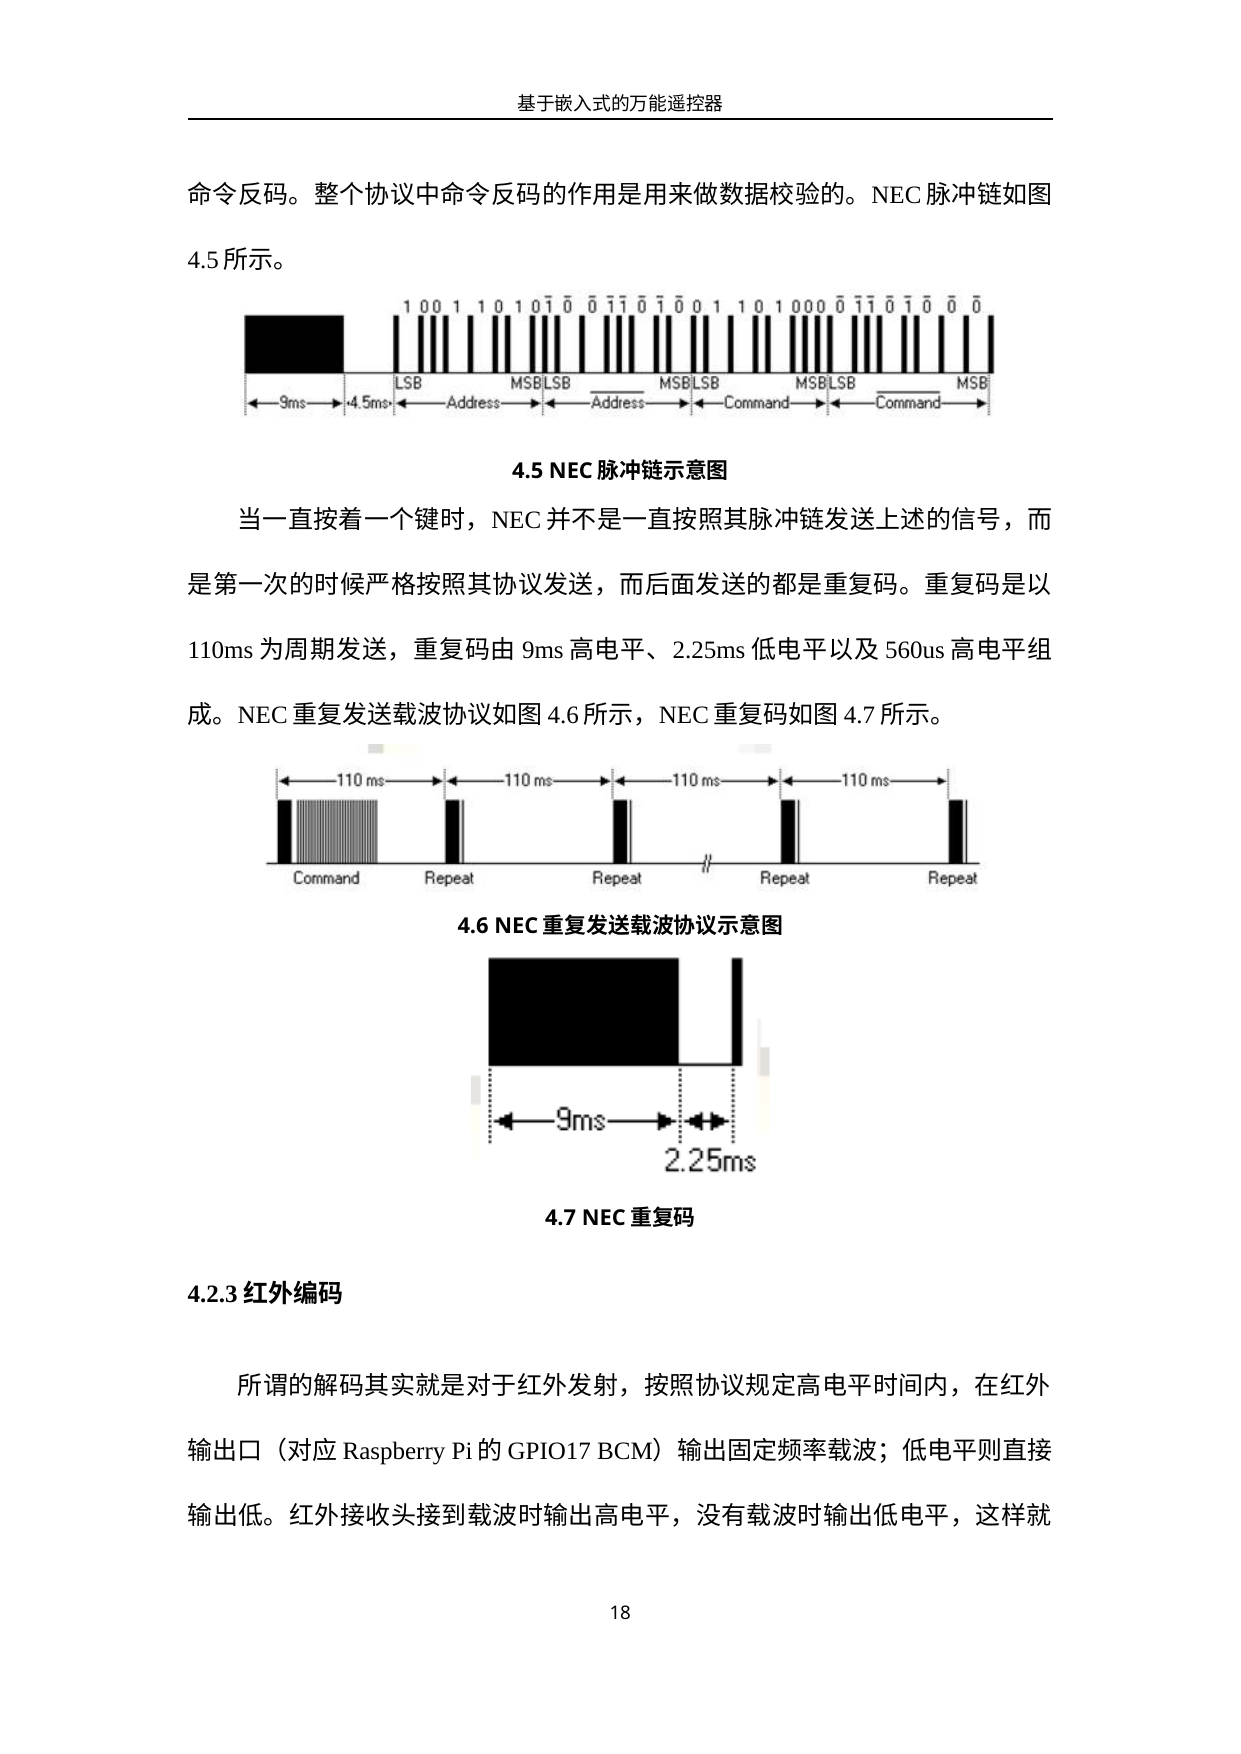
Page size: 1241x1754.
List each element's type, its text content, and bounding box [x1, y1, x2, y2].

text 当一直按着一个键时，NEC并不是一直按照其脉冲链发送上述的信号，而是第一次的时候严格按照其协议发送，而后面发送的都是重复码。重复码是以110ms为周期发送，重复码由9ms高电平、2.25ms低电平以及560us高电平组成。NEC重复发送载波协议如图4.6所示，NEC重复码如图4.7所示。 [187, 485, 1053, 745]
picture [253, 744, 987, 896]
text 4.6 NEC重复发送载波协议示意图 [187, 907, 1053, 940]
subtitle 4.2.3 红外编码 [187, 1259, 1053, 1324]
text 4.5 NEC脉冲链示意图 [187, 452, 1053, 485]
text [187, 160, 1053, 290]
text 4.7 NEC重复码 [187, 1200, 1053, 1232]
picture [470, 939, 770, 1184]
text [187, 1351, 1053, 1546]
picture [239, 289, 1001, 422]
